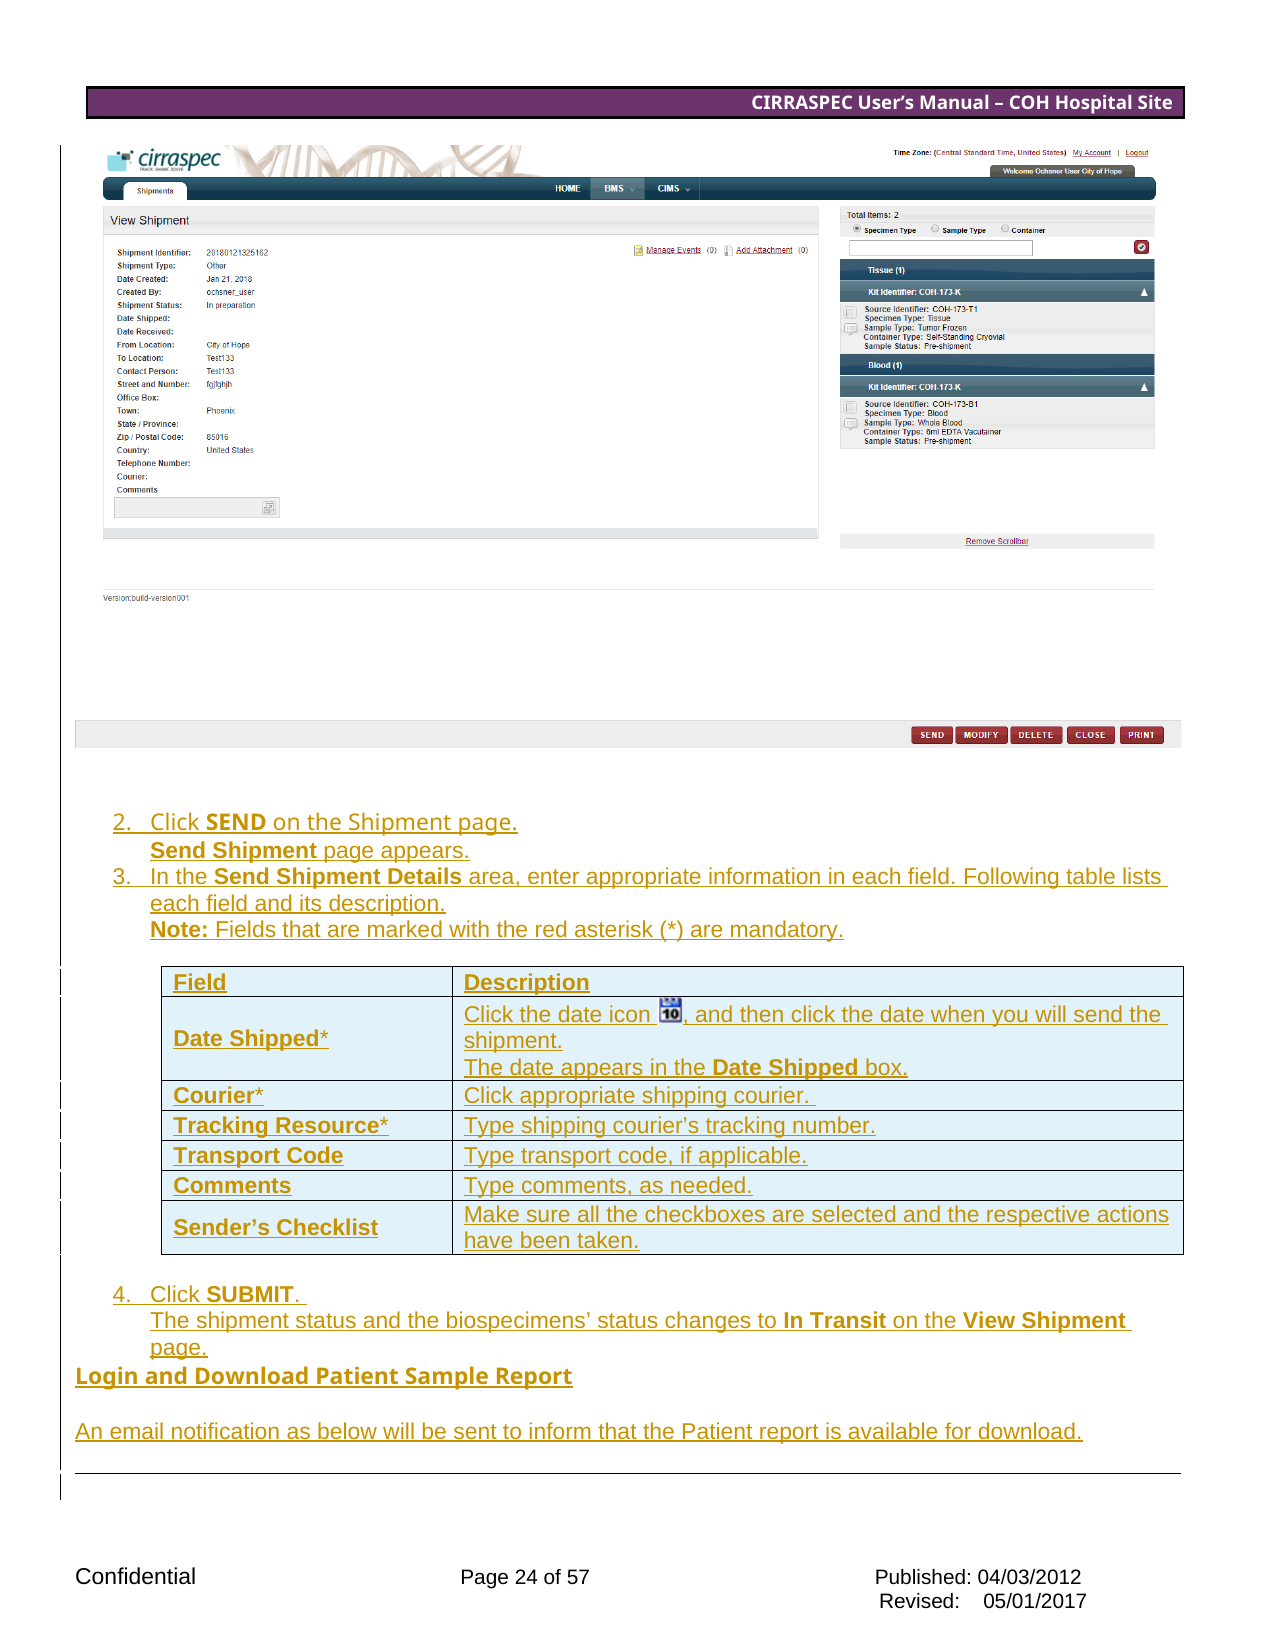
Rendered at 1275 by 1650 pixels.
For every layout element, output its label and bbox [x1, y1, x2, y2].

picture [657, 997, 683, 1023]
picture [75, 145, 1182, 748]
